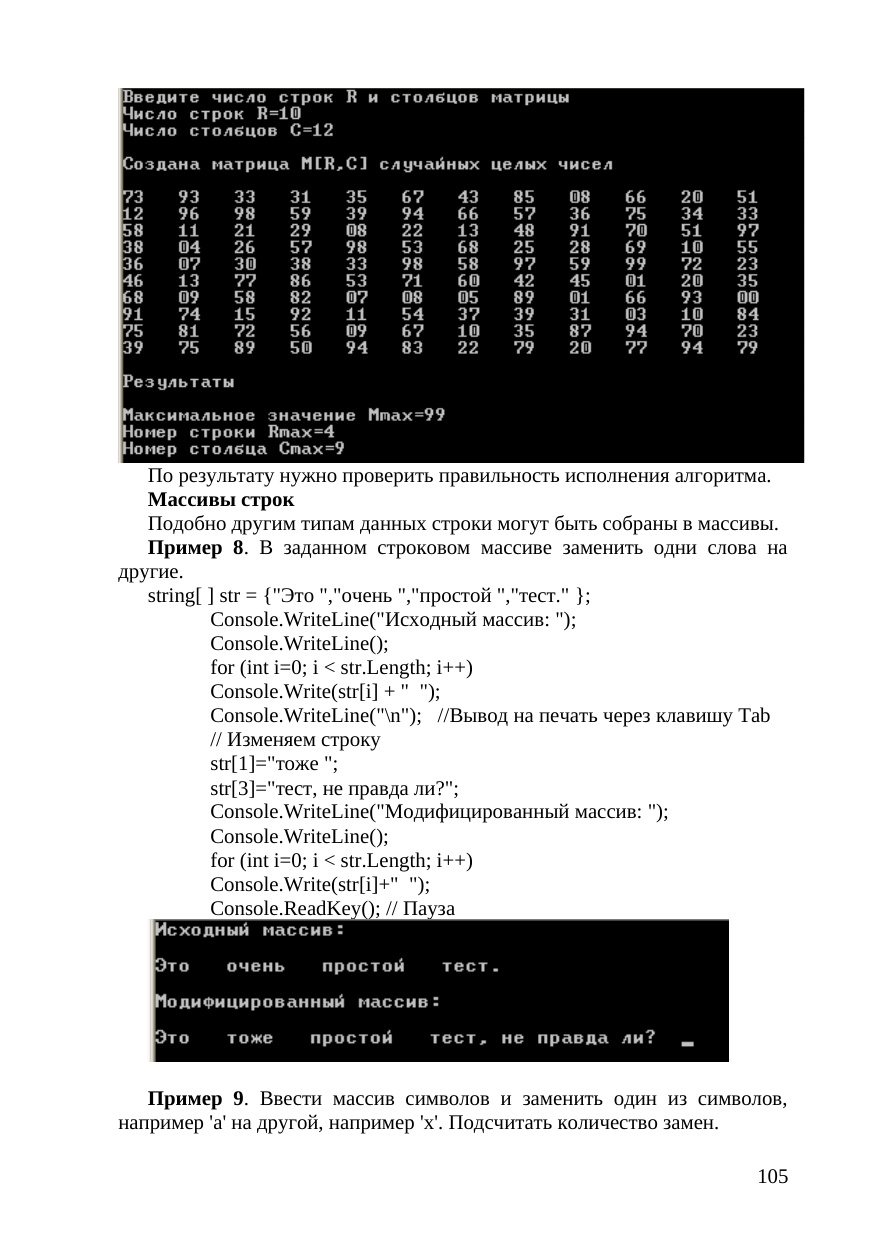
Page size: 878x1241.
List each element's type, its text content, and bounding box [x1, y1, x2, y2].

text for (int i=0; i < str.Length; i++) [118, 848, 788, 872]
text // Изменяем строку [118, 727, 788, 751]
text Console.Write(str[i]+" "); [118, 872, 788, 896]
picture [118, 88, 805, 463]
text Пример 9. Ввести массив символов и заменить один из символов, например 'a' на другой, например 'x'. Подсчитать количество замен. [118, 1086, 788, 1134]
text Console.ReadKey(); // Пауза [118, 896, 788, 920]
text Console.WriteLine("Исходный массив: "); [118, 607, 788, 631]
text Пример 8. В заданном строковом массиве заменить одни слова на другие. [118, 535, 788, 583]
text str[1]="тоже "; [118, 751, 788, 775]
picture [147, 919, 729, 1062]
text Console.WriteLine(); [118, 631, 788, 655]
text Console.WriteLine(); [118, 823, 788, 848]
text str[3]="тест, не правда ли?"; [118, 775, 788, 799]
text Подобно другим типам данных строки могут быть собраны в массивы. [118, 511, 788, 535]
text for (int i=0; i < str.Length; i++) [118, 655, 788, 679]
text Console.Write(str[i] + " "); [118, 679, 788, 703]
text Массивы строк [118, 487, 788, 511]
text string[ ] str = {"Это ","очень ","простой ","тест." }; [118, 583, 788, 607]
text По результату нужно проверить правильность исполнения алгоритма. [118, 463, 788, 487]
text Console.WriteLine("Модифицированный массив: "); [118, 799, 788, 823]
text Console.WriteLine("\n"); //Вывод на печать через клавишу Tab [118, 703, 788, 727]
